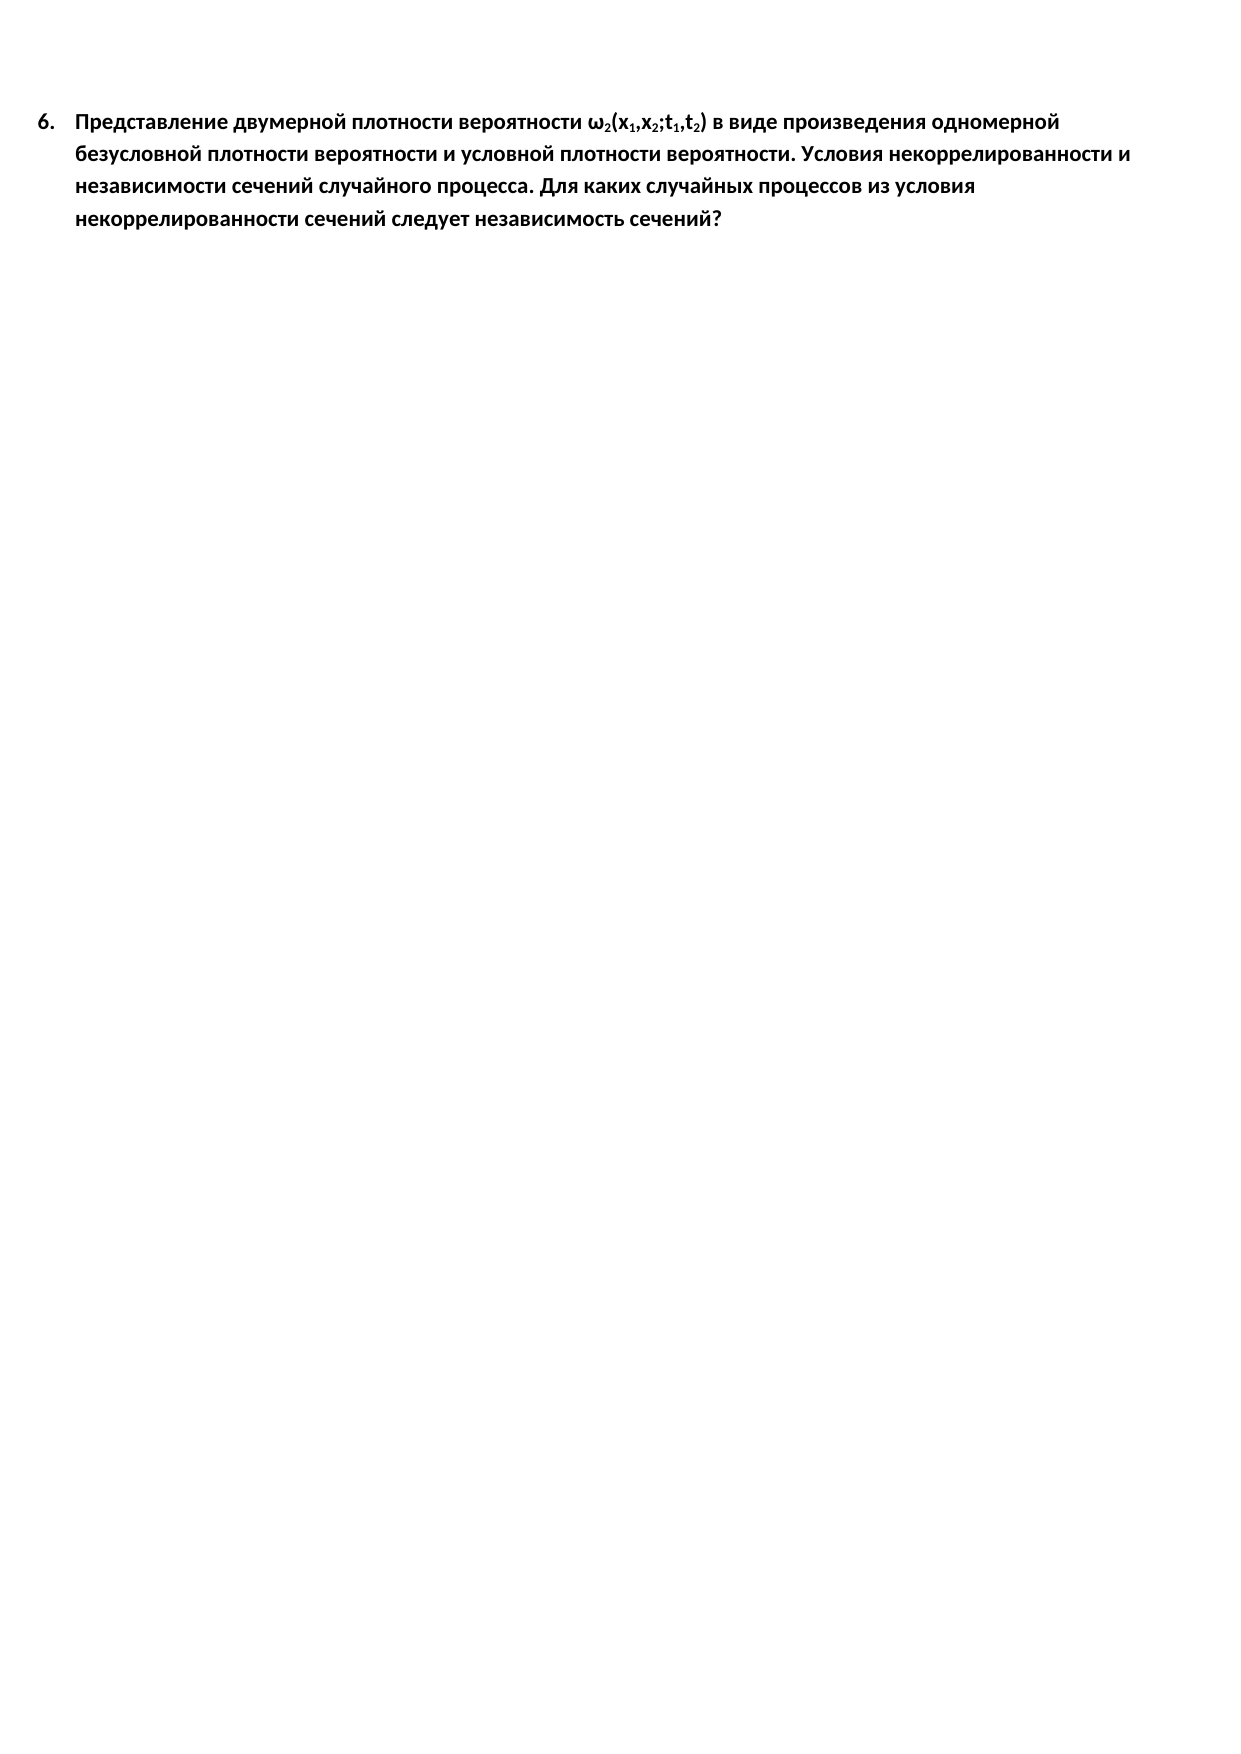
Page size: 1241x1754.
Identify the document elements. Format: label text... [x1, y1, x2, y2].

list Представление двумерной плотности вероятности ω2(x1,x2;t1,t2) в виде произведения одномерной безусловной плотности вероятности и условной плотности вероятности. Условия некоррелированности и независимости сечений случайного процесса. Для каких случайных процессов из условия некоррелированности сечений следует независимость сечений? [37, 107, 1165, 232]
